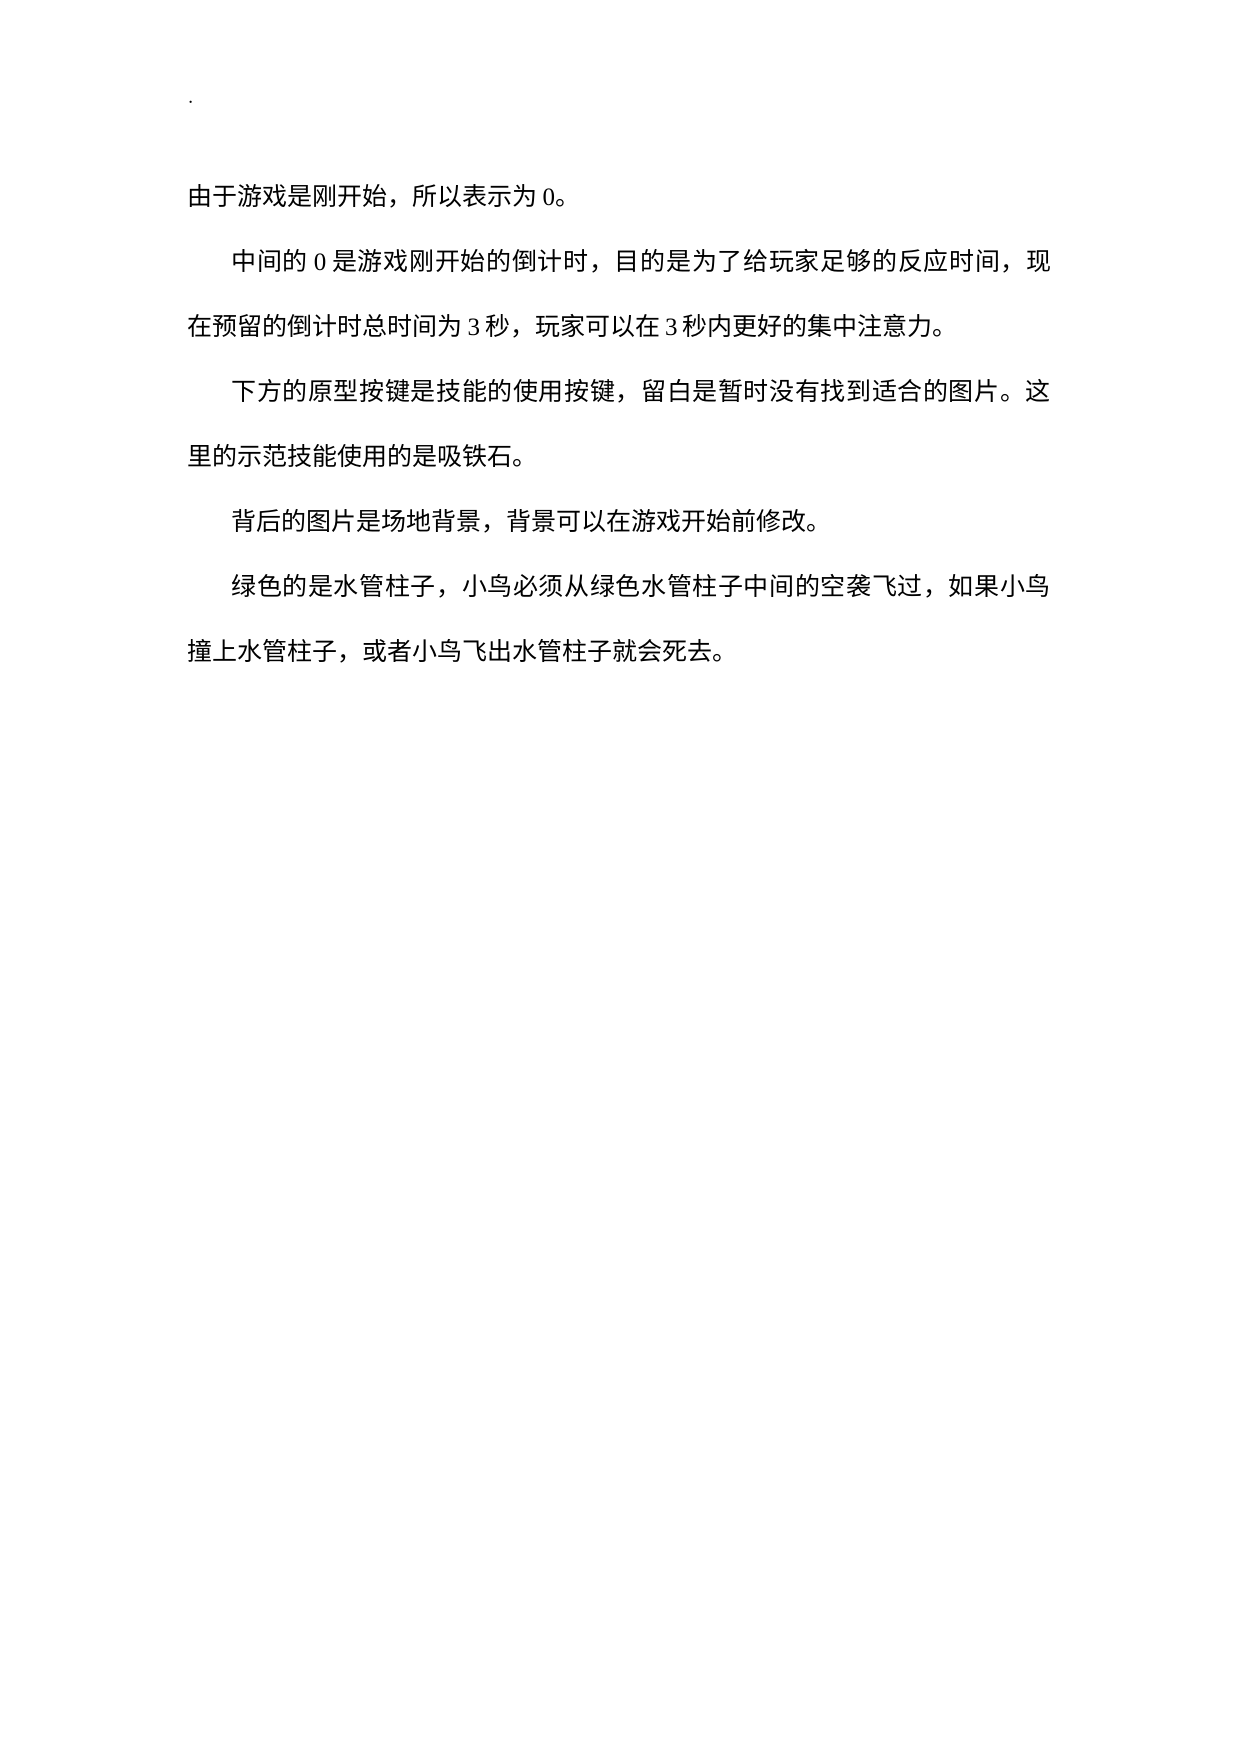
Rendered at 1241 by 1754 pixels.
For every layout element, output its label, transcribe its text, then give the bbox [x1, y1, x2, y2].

text 中间的0是游戏刚开始的倒计时，目的是为了给玩家足够的反应时间，现在预留的倒计时总时间为3秒，玩家可以在3秒内更好的集中注意力。 [187, 227, 1053, 357]
text 绿色的是水管柱子，小鸟必须从绿色水管柱子中间的空袭飞过，如果小鸟撞上水管柱子，或者小鸟飞出水管柱子就会死去。 [187, 552, 1053, 682]
text 下方的原型按键是技能的使用按键，留白是暂时没有找到适合的图片。这里的示范技能使用的是吸铁石。 [187, 357, 1053, 487]
text 背后的图片是场地背景，背景可以在游戏开始前修改。 [187, 487, 1053, 552]
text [187, 162, 1053, 227]
